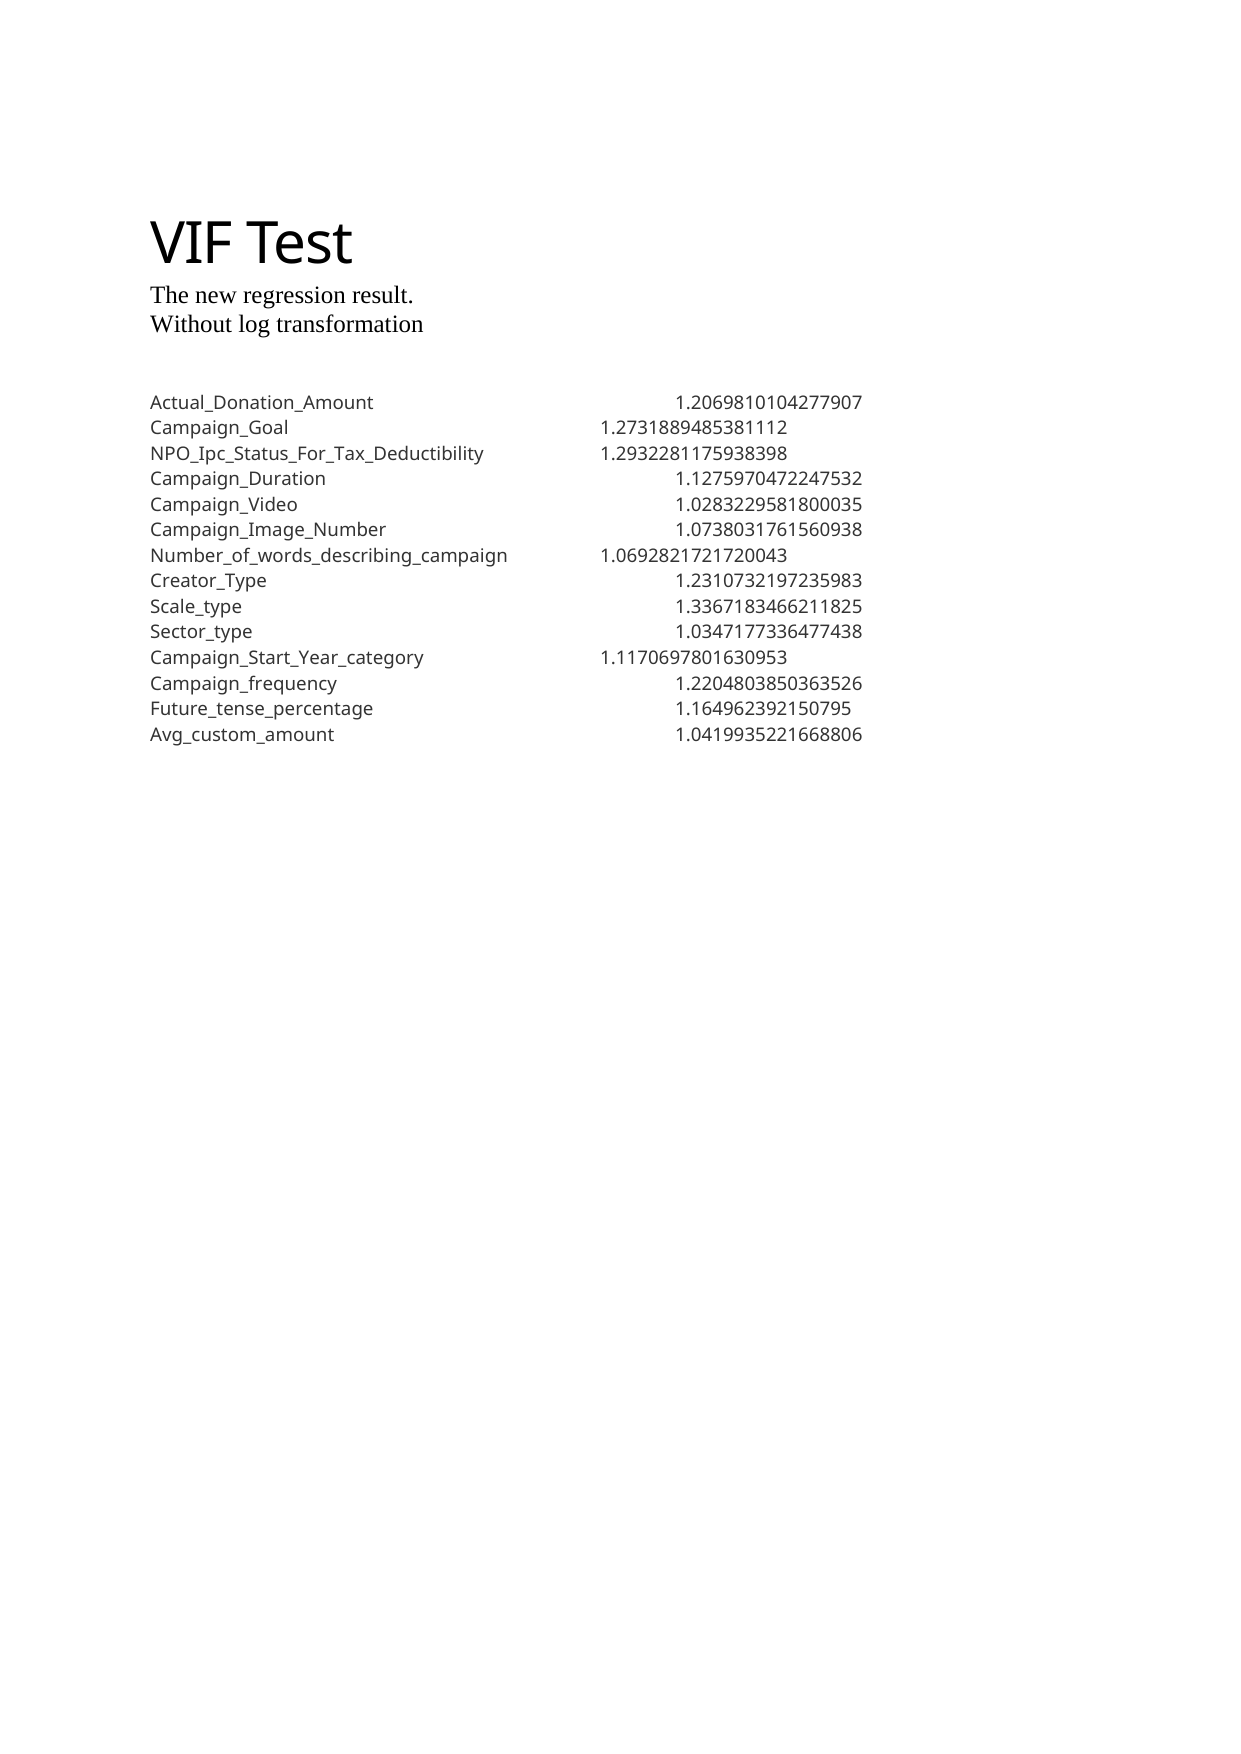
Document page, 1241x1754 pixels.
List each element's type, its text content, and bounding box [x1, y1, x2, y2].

text Avg_custom_amount 1.0419935221668806 [150, 721, 1090, 746]
text Scale_type 1.3367183466211825 [150, 593, 1090, 619]
text The new regression result. [150, 281, 1090, 309]
text Future_tense_percentage 1.164962392150795 [150, 695, 1090, 721]
text Campaign_Video 1.0283229581800035 [150, 491, 1090, 517]
text Number_of_words_describing_campaign 1.0692821721720043 [150, 542, 1090, 568]
text Campaign_Goal 1.2731889485381112 [150, 414, 1090, 440]
text Campaign_Image_Number 1.0738031761560938 [150, 517, 1090, 542]
text Actual_Donation_Amount 1.2069810104277907 [150, 389, 1090, 414]
text Campaign_Duration 1.1275970472247532 [150, 466, 1090, 491]
text Campaign_Start_Year_category 1.1170697801630953 [150, 644, 1090, 670]
text Campaign_frequency 1.2204803850363526 [150, 670, 1090, 695]
title VIF Test [150, 201, 1090, 281]
text Creator_Type 1.2310732197235983 [150, 568, 1090, 593]
text NPO_Ipc_Status_For_Tax_Deductibility 1.2932281175938398 [150, 440, 1090, 466]
text Sector_type 1.0347177336477438 [150, 619, 1090, 644]
text Without log transformation [150, 309, 1090, 338]
